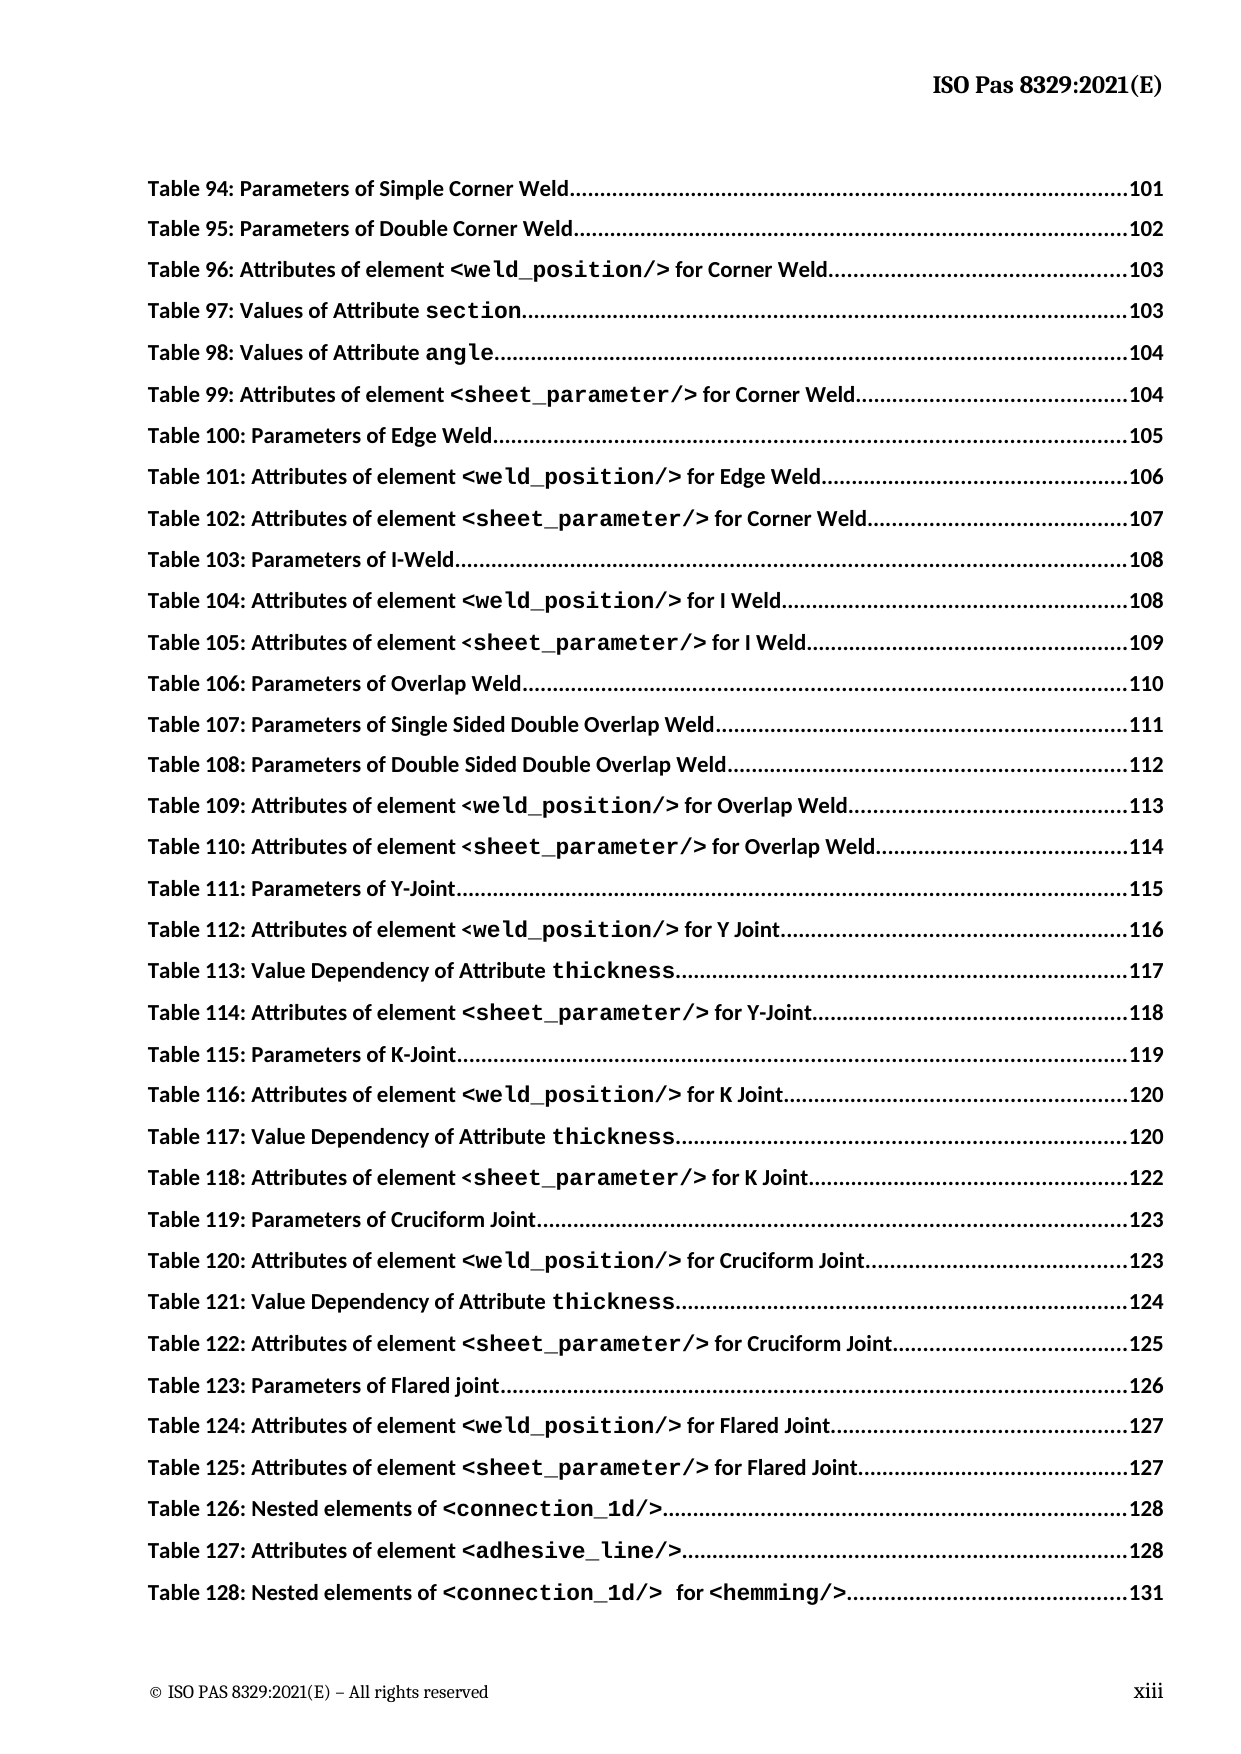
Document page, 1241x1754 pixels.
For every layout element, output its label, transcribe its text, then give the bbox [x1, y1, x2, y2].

text Table 122: Attributes of element <sheet_parameter/> for Cruciform Joint 125 [148, 1329, 1111, 1358]
text Table 105: Attributes of element <sheet_parameter/> for I Weld 109 [148, 628, 1111, 657]
text Table 98: Values of Attribute angle 104 [148, 338, 1111, 367]
text Table 108: Parameters of Double Sided Double Overlap Weld 112 [148, 750, 1111, 778]
text Table 106: Parameters of Overlap Weld 110 [148, 669, 1111, 697]
text Table 101: Attributes of element <weld_position/> for Edge Weld 106 [148, 462, 1111, 491]
text Table 113: Value Dependency of Attribute thickness 117 [148, 956, 1111, 986]
text Table 103: Parameters of I-Weld 108 [148, 545, 1111, 573]
text Table 94: Parameters of Simple Corner Weld 101 [148, 174, 1111, 202]
text Table 117: Value Dependency of Attribute thickness 120 [148, 1122, 1111, 1151]
text Table 127: Attributes of element <adhesive_line/> 128 [148, 1536, 1111, 1565]
text Table 99: Attributes of element <sheet_parameter/> for Corner Weld 104 [148, 380, 1111, 409]
text Table 107: Parameters of Single Sided Double Overlap Weld 111 [148, 710, 1111, 738]
text Table 119: Parameters of Cruciform Joint 123 [148, 1205, 1111, 1233]
text Table 114: Attributes of element <sheet_parameter/> for Y-Joint 118 [148, 998, 1111, 1027]
text Table 109: Attributes of element <weld_position/> for Overlap Weld 113 [148, 791, 1111, 820]
text Table 96: Attributes of element <weld_position/> for Corner Weld 103 [148, 255, 1111, 284]
text Table 128: Nested elements of <connection_1d/> for <hemming/> 131 [148, 1578, 1111, 1607]
text Table 110: Attributes of element <sheet_parameter/> for Overlap Weld 114 [148, 832, 1111, 862]
text Table 126: Nested elements of <connection_1d/> 128 [148, 1494, 1111, 1524]
text Table 100: Parameters of Edge Weld 105 [148, 422, 1111, 449]
text Table 95: Parameters of Double Corner Weld 102 [148, 214, 1111, 242]
text Table 118: Attributes of element <sheet_parameter/> for K Joint 122 [148, 1163, 1111, 1193]
text Table 121: Value Dependency of Attribute thickness 124 [148, 1287, 1111, 1317]
text Table 111: Parameters of Y-Joint 115 [148, 874, 1111, 902]
text Table 123: Parameters of Flared joint 126 [148, 1371, 1111, 1399]
text Table 97: Values of Attribute section 103 [148, 297, 1111, 326]
text Table 102: Attributes of element <sheet_parameter/> for Corner Weld 107 [148, 504, 1111, 533]
text Table 104: Attributes of element <weld_position/> for I Weld 108 [148, 586, 1111, 615]
text Table 125: Attributes of element <sheet_parameter/> for Flared Joint 127 [148, 1453, 1111, 1482]
text Table 120: Attributes of element <weld_position/> for Cruciform Joint 123 [148, 1246, 1111, 1275]
text Table 116: Attributes of element <weld_position/> for K Joint 120 [148, 1080, 1111, 1109]
text Table 112: Attributes of element <weld_position/> for Y Joint 116 [148, 915, 1111, 944]
text Table 115: Parameters of K-Joint 119 [148, 1040, 1111, 1068]
text Table 124: Attributes of element <weld_position/> for Flared Joint 127 [148, 1411, 1111, 1440]
